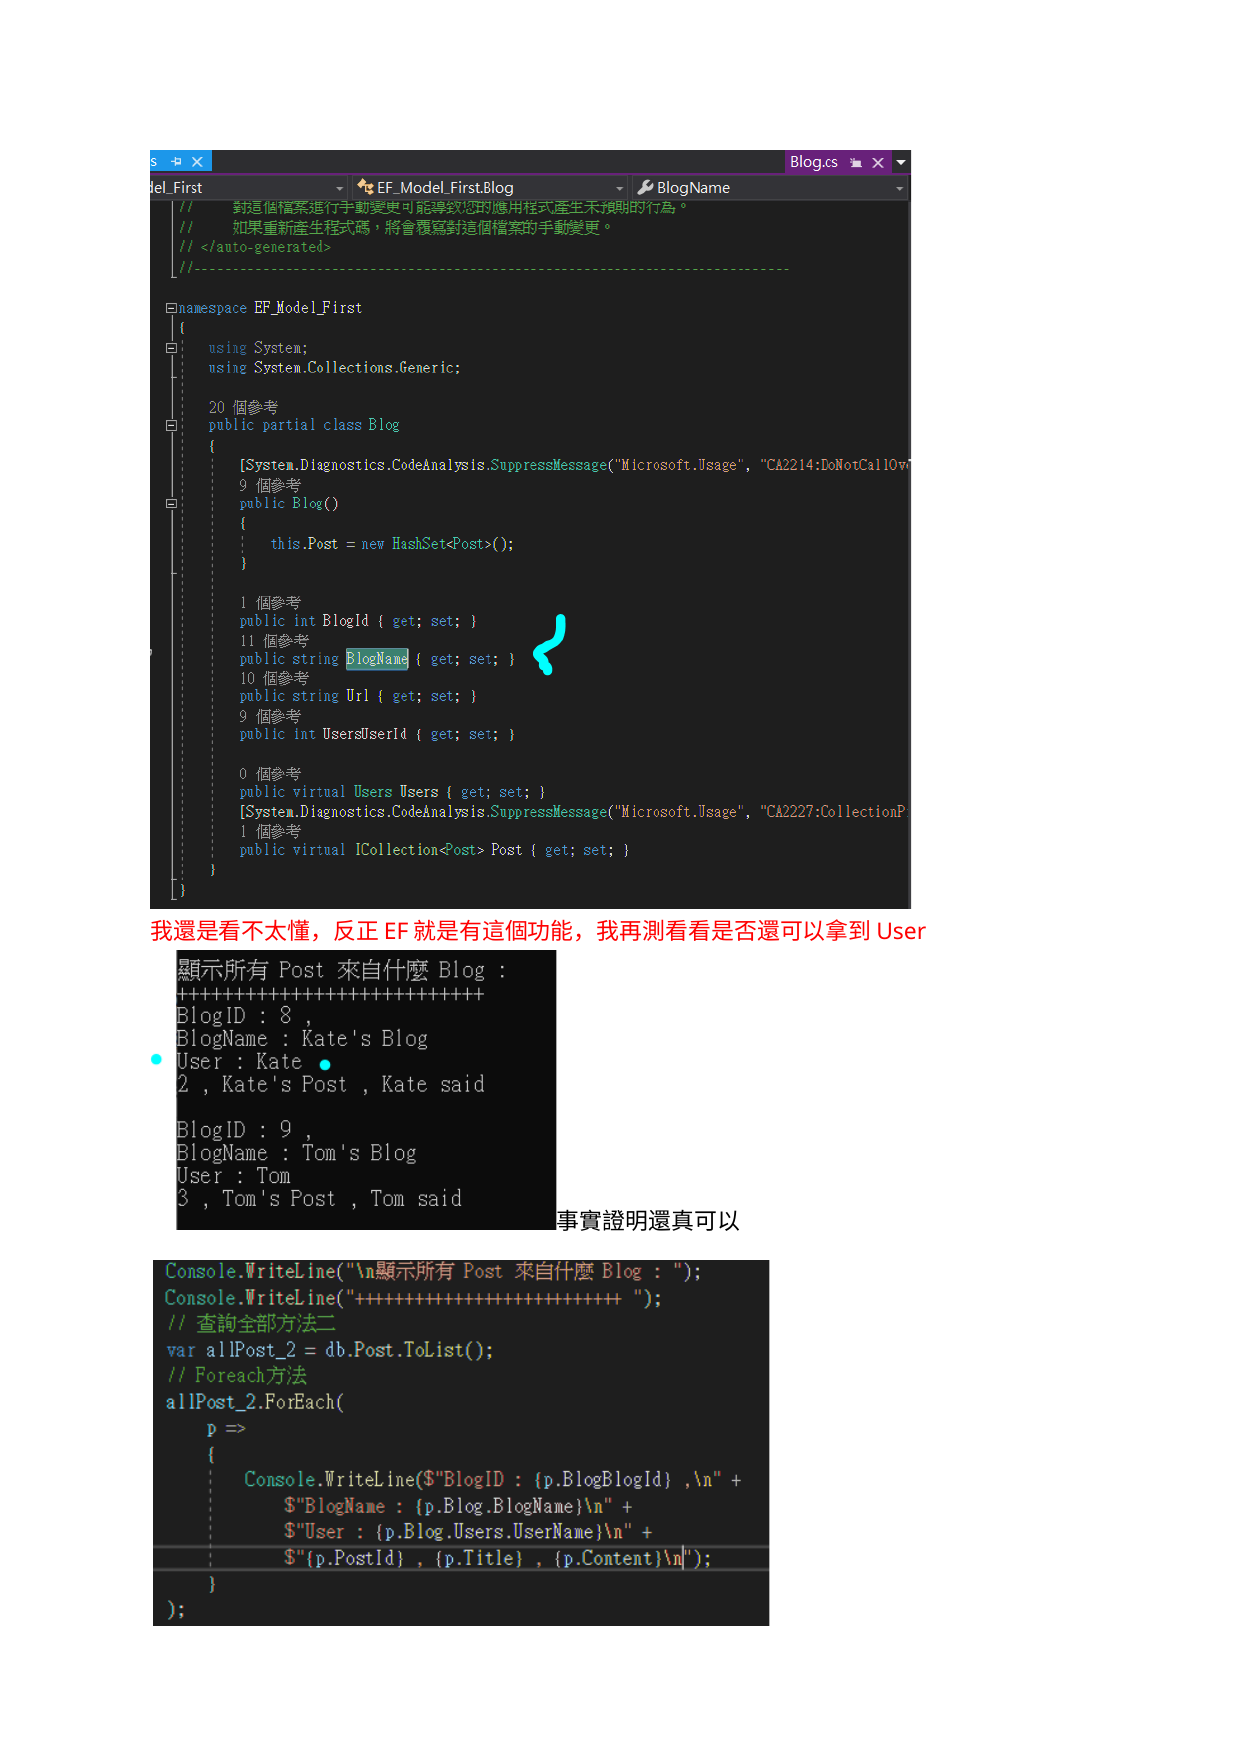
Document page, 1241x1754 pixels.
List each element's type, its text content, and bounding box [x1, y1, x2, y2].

picture [153, 1260, 770, 1626]
text 我還是看不太懂，反正EF就是有這個功能，我再測看看是否還可以拿到User [150, 912, 1090, 946]
picture [150, 150, 912, 909]
picture [150, 950, 557, 1230]
